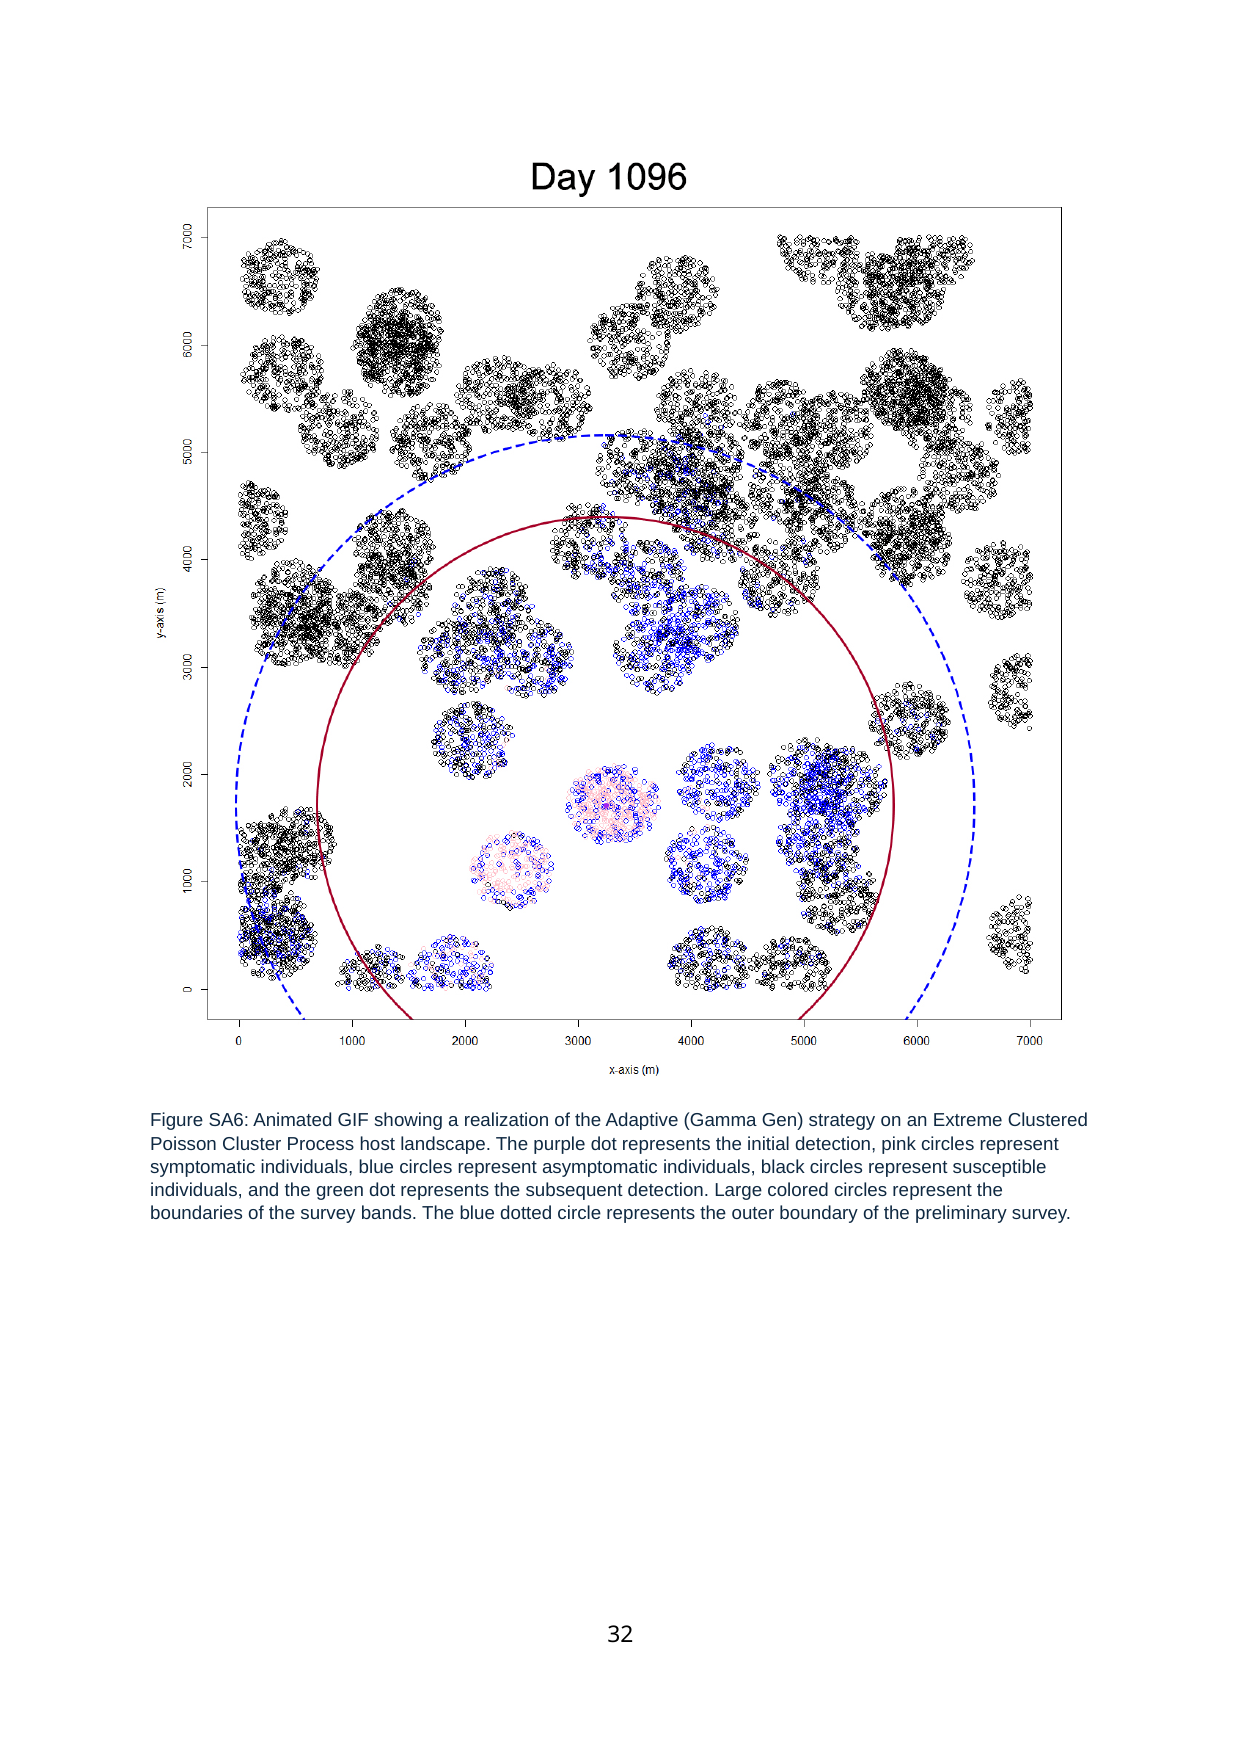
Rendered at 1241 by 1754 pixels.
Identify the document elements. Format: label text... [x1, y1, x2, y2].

text Figure SA6: Animated GIF showing a realization of the Adaptive (Gamma Gen) strategy on an Extreme Clustered Poisson Cluster Process host landscape. The purple dot represents the initial detection, pink circles represent symptomatic individuals, blue circles represent asymptomatic individuals, black circles represent susceptible individuals, and the green dot represents the subsequent detection. Large colored circles represent the boundaries of the survey bands. The blue dotted circle represents the outer boundary of the preliminary survey. [150, 1109, 1090, 1224]
picture [150, 150, 1090, 1091]
